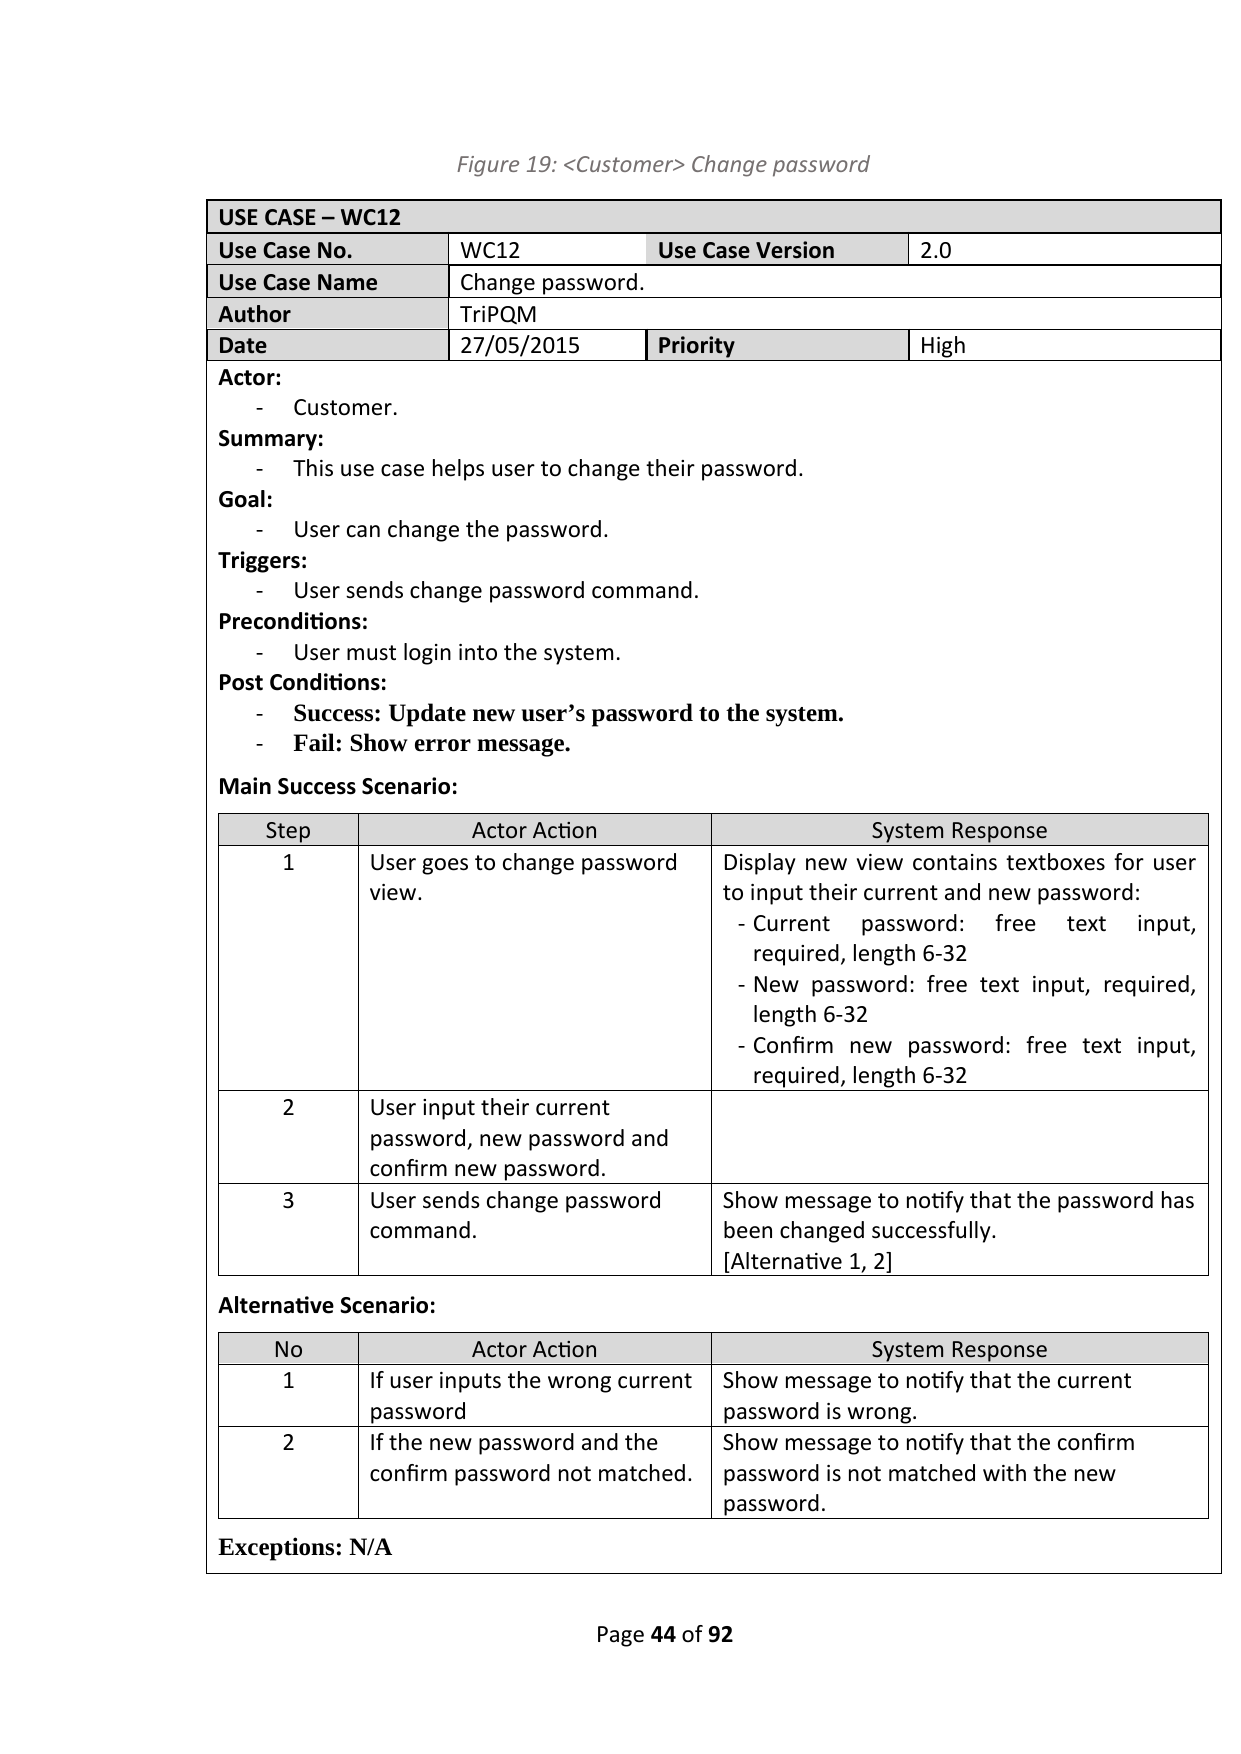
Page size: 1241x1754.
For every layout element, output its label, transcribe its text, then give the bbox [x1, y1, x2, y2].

table_cell High [910, 330, 1220, 360]
table_cell Date [208, 330, 448, 360]
table_cell Priority [648, 330, 908, 360]
table_cell Change password. [450, 266, 1220, 297]
table_cell 27/05/2015 [450, 330, 645, 360]
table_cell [207, 361, 1221, 1573]
table_cell Author [207, 298, 448, 328]
table_cell Use Case No. [207, 234, 448, 264]
table_cell WC12 [449, 234, 646, 264]
table_cell TriPQM [449, 298, 1221, 328]
table_cell Use Case Name [208, 265, 448, 297]
table_cell Use Case Version [646, 234, 908, 264]
table_cell 2.0 [909, 234, 1221, 264]
table_header USE CASE – WC12 [208, 201, 1220, 232]
text Figure 19: <Customer> Change password [207, 148, 1122, 178]
